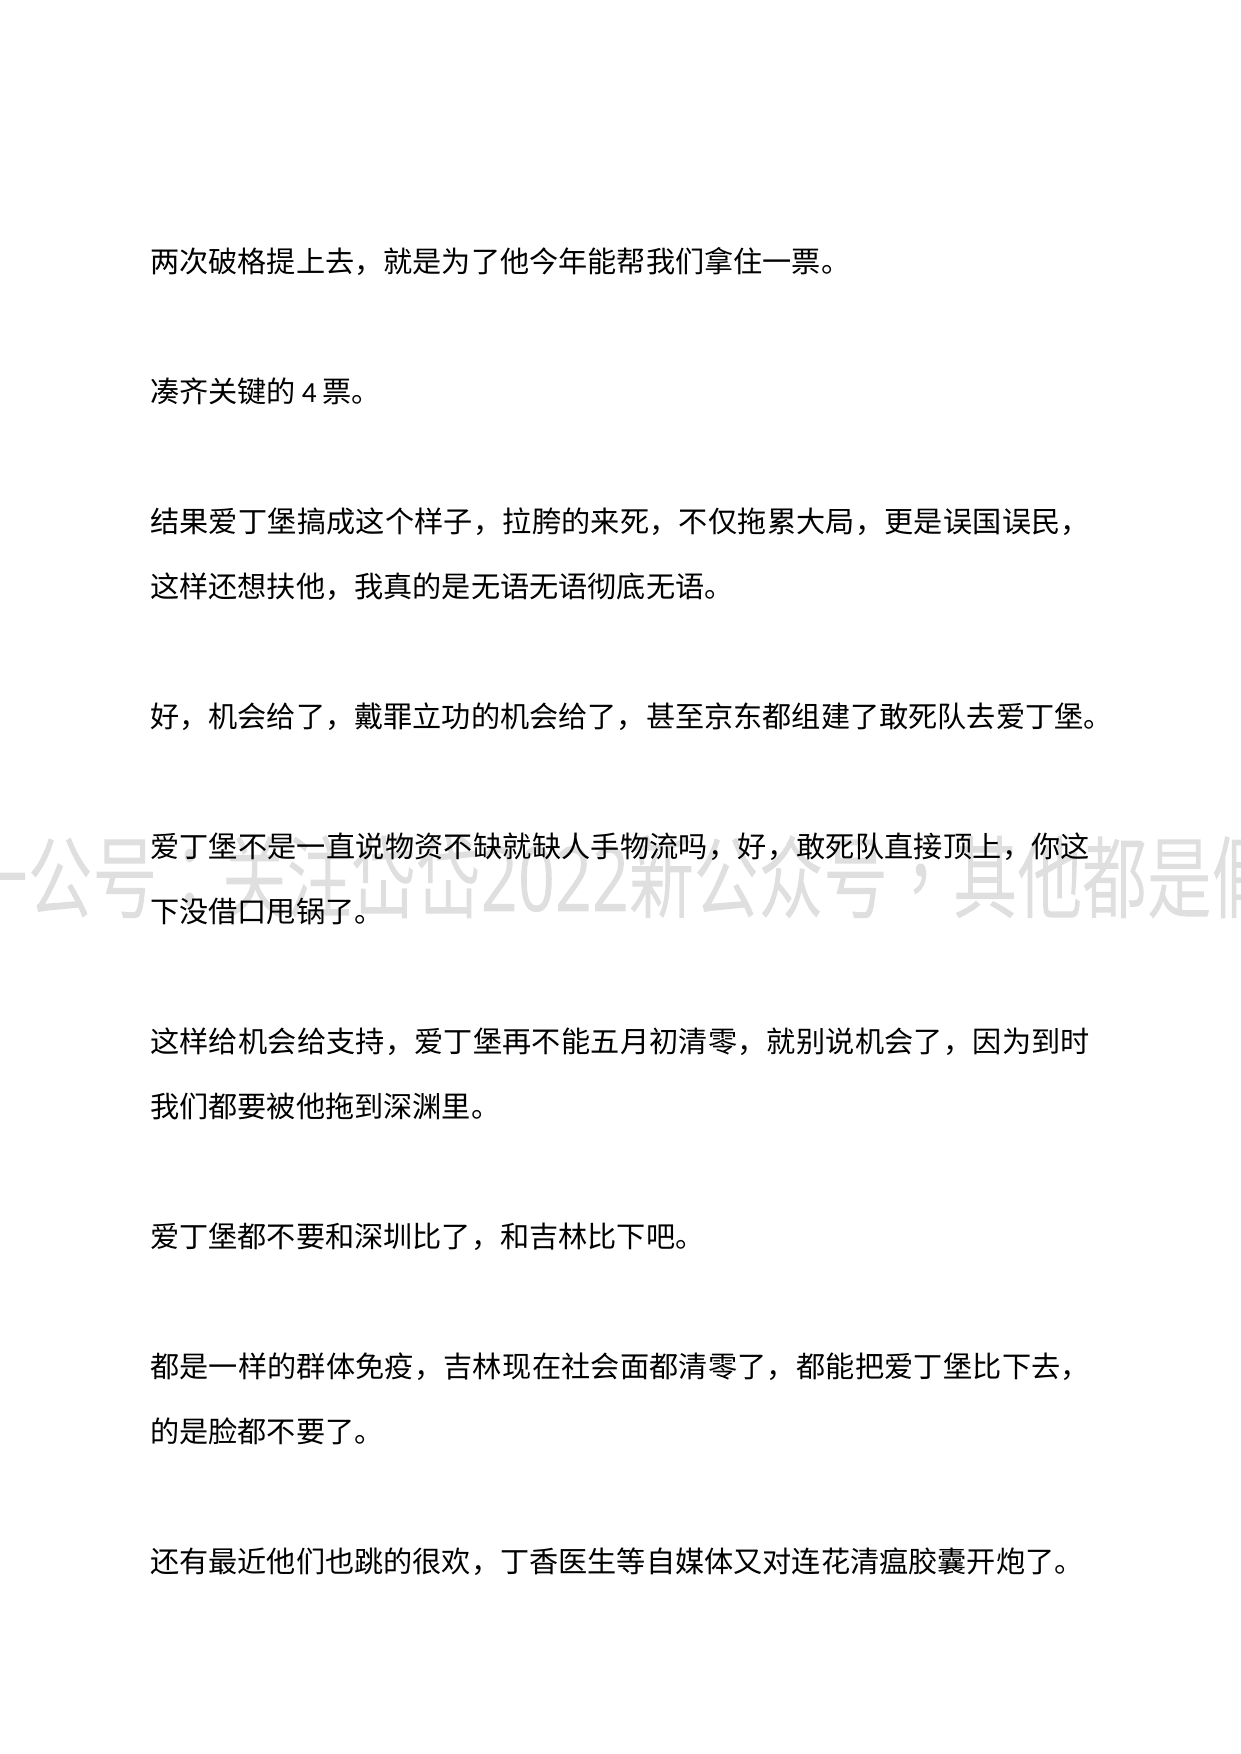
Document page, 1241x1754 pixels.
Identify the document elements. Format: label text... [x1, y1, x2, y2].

text 爱丁堡不是一直说物资不缺就缺人手物流吗，好，敢死队直接顶上，你这下没借口甩锅了。 [150, 812, 1090, 942]
text 都是一样的群体免疫，吉林现在社会面都清零了，都能把爱丁堡比下去，的是脸都不要了。 [150, 1332, 1090, 1462]
text 爱丁堡都不要和深圳比了，和吉林比下吧。 [150, 1202, 1090, 1267]
text 好，机会给了，戴罪立功的机会给了，甚至京东都组建了敢死队去爱丁堡。 [150, 682, 1090, 747]
text 结果爱丁堡搞成这个样子，拉胯的来死，不仅拖累大局，更是误国误民，这样还想扶他，我真的是无语无语彻底无语。 [150, 487, 1090, 617]
text 还有最近他们也跳的很欢，丁香医生等自媒体又对连花清瘟胶囊开炮了。 [150, 1527, 1090, 1592]
text 这样给机会给支持，爱丁堡再不能五月初清零，就别说机会了，因为到时我们都要被他拖到深渊里。 [150, 1007, 1090, 1137]
text 两次破格提上去，就是为了他今年能帮我们拿住一票。 [150, 227, 1090, 292]
text 凑齐关键的4票。 [150, 357, 1090, 422]
